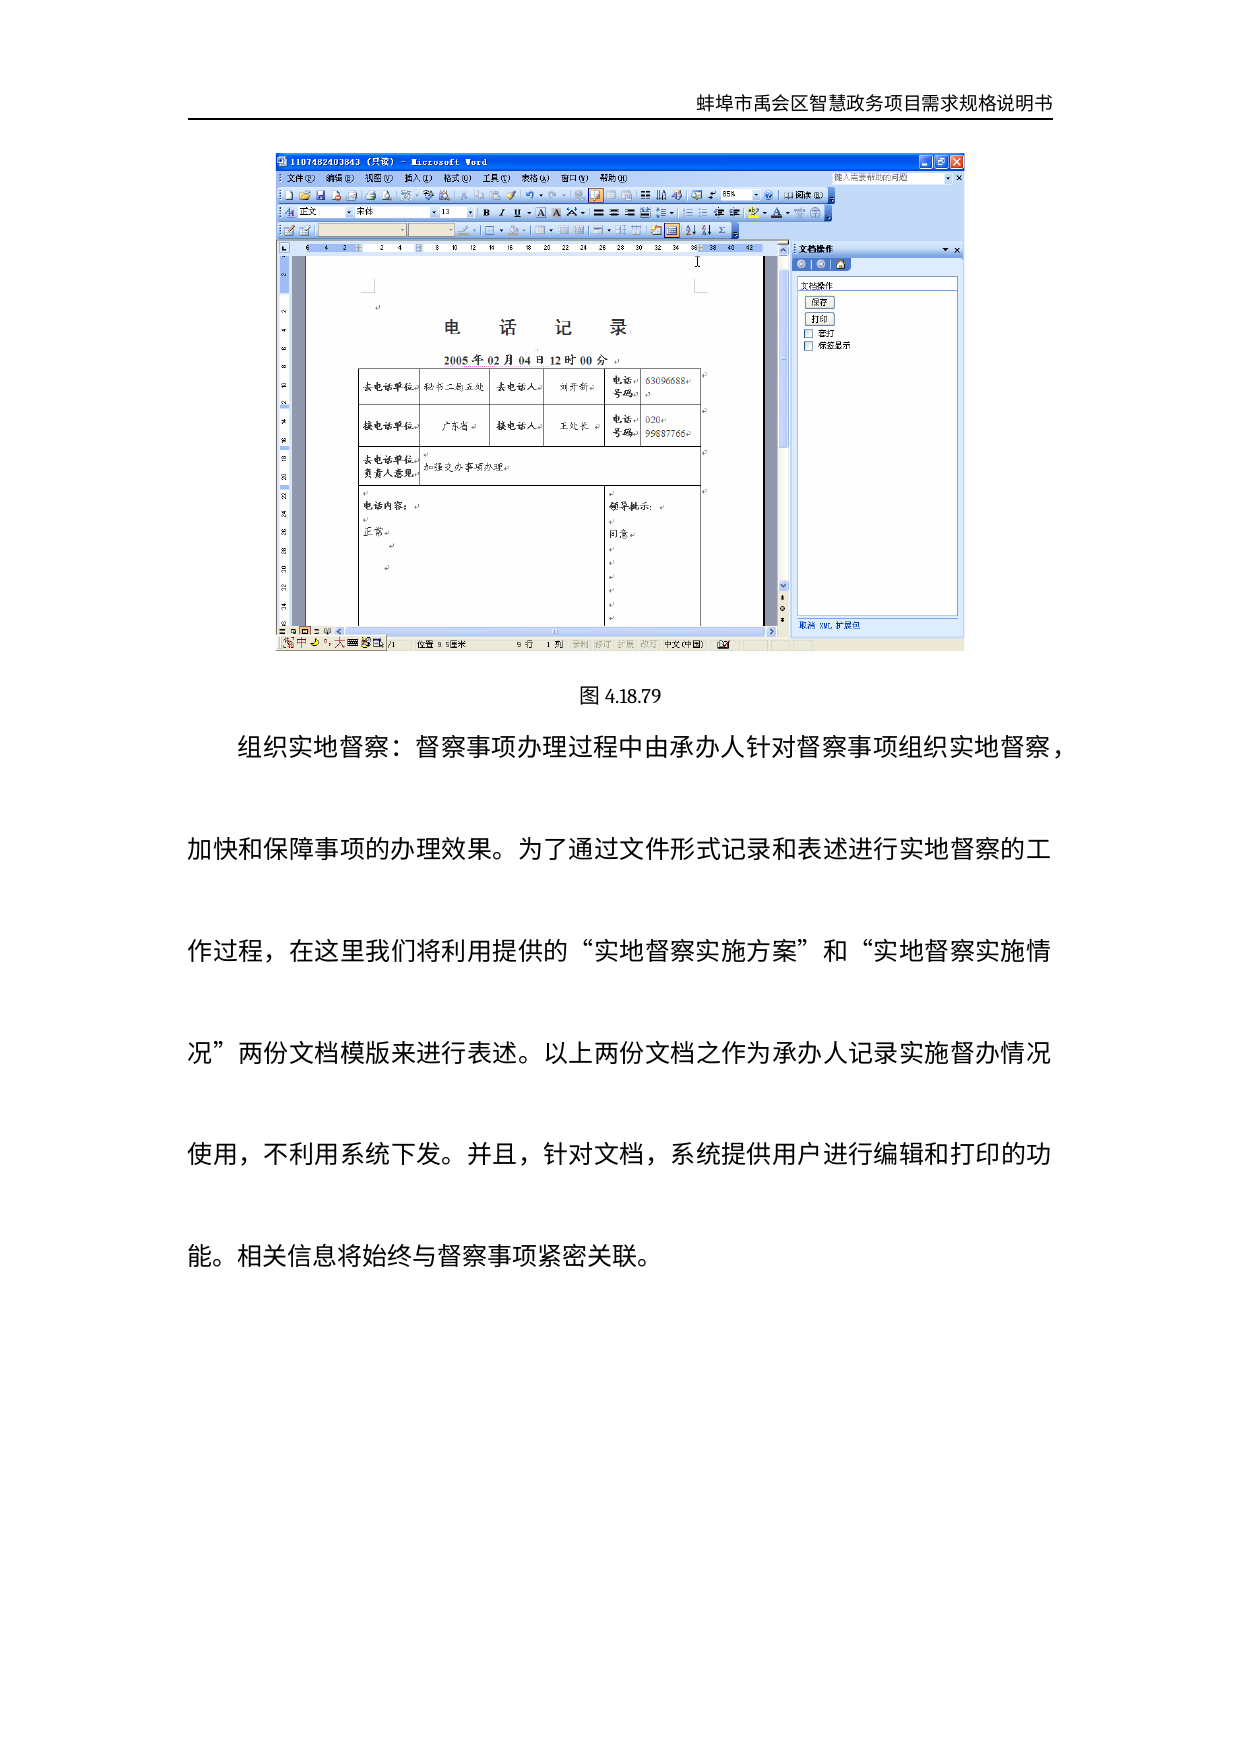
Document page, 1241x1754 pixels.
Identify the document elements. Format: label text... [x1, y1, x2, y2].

text 组织实地督察：督察事项办理过程中由承办人针对督察事项组织实地督察，加快和保障事项的办理效果。为了通过文件形式记录和表述进行实地督察的工作过程，在这里我们将利用提供的“实地督察实施方案”和“实地督察实施情况”两份文档模版来进行表述。以上两份文档之作为承办人记录实施督办情况使用，不利用系统下发。并且，针对文档，系统提供用户进行编辑和打印的功能。相关信息将始终与督察事项紧密关联。 [187, 712, 1053, 1289]
